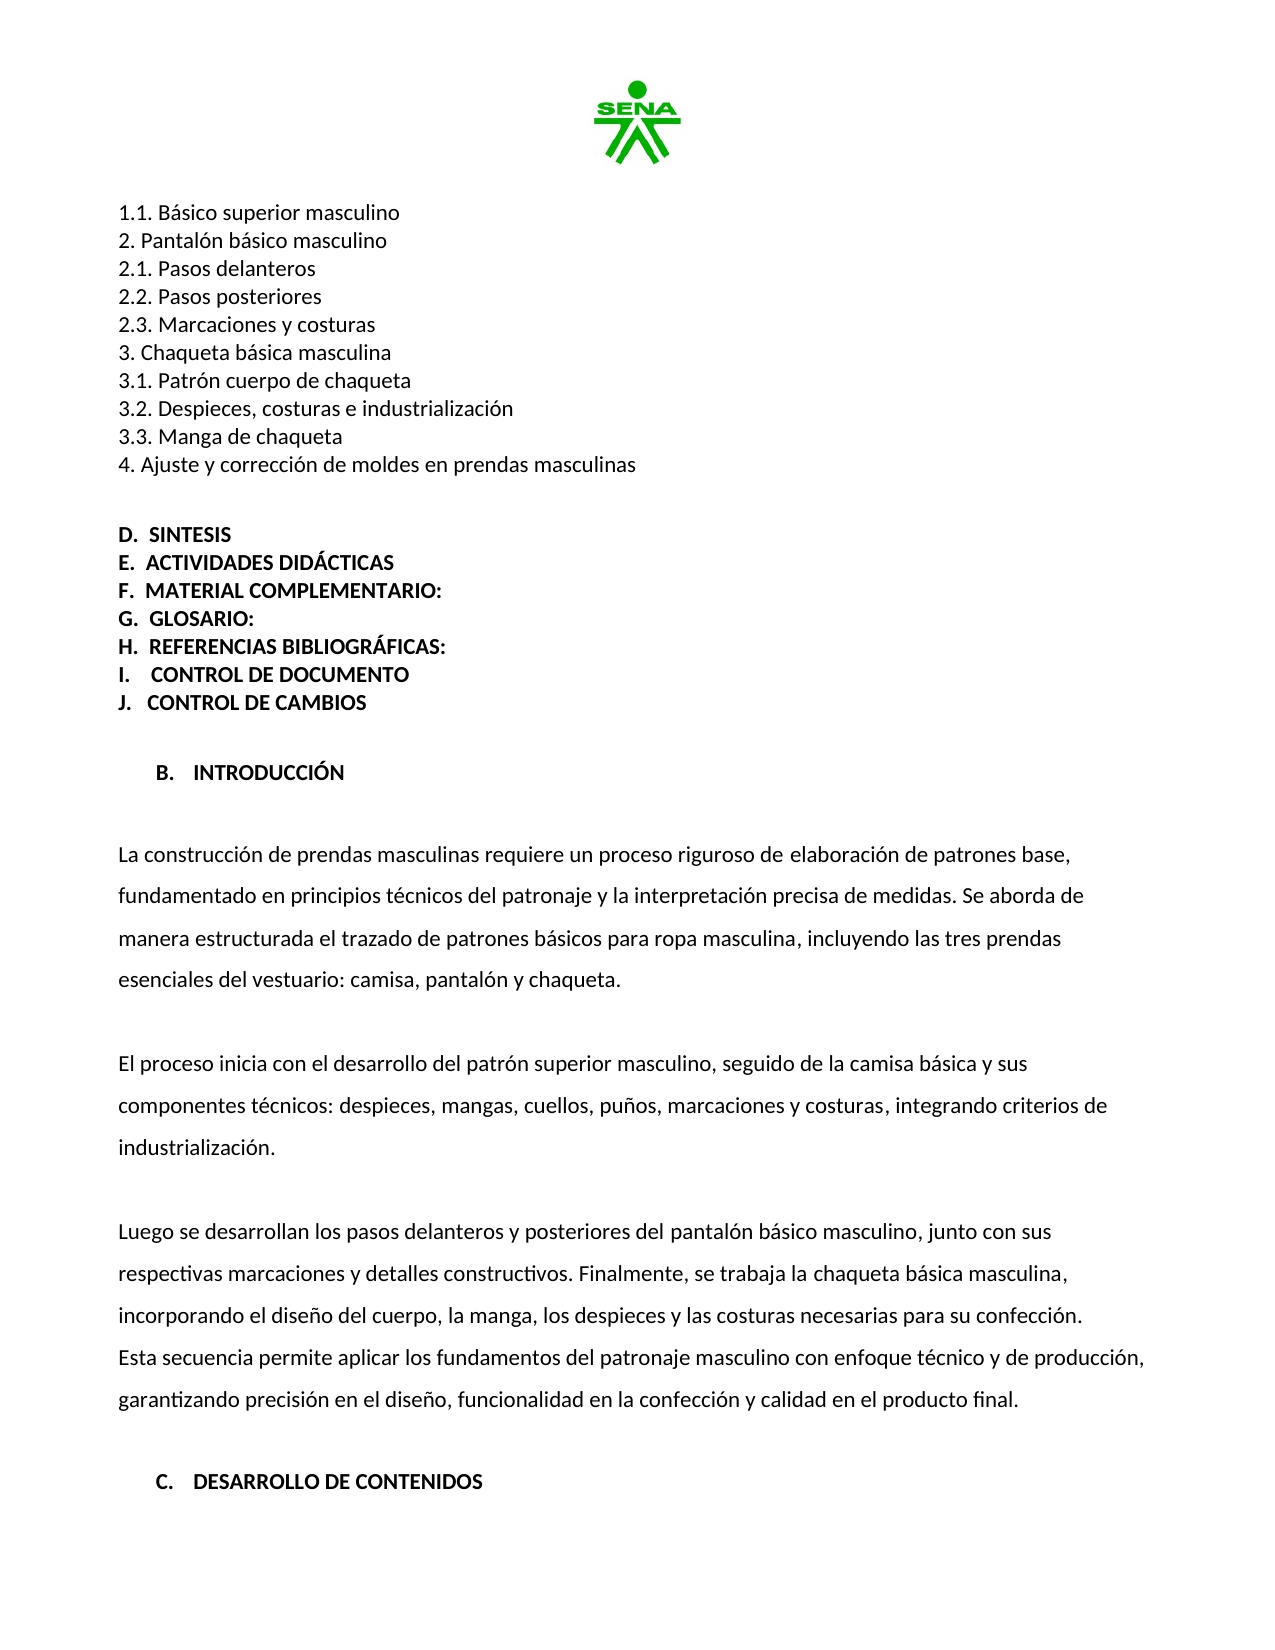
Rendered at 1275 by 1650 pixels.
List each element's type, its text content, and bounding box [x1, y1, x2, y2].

text 2.3. Marcaciones y costuras [118, 310, 1157, 338]
text 2. Pantalón básico masculino [118, 226, 1157, 254]
text J. CONTROL DE CAMBIOS [118, 688, 1157, 716]
text La construcción de prendas masculinas requiere un proceso riguroso de elaboración de patrones base, fundamentado en principios técnicos del patronaje y la interpretación precisa de medidas. Se aborda de manera estructurada el trazado de patrones básicos para ropa masculina, incluyendo las tres prendas esenciales del vestuario: camisa, pantalón y chaqueta. [118, 840, 1157, 994]
text 2.1. Pasos delanteros [118, 254, 1157, 282]
text 3. Chaqueta básica masculina [118, 338, 1157, 366]
text 2.2. Pasos posteriores [118, 282, 1157, 310]
text 3.1. Patrón cuerpo de chaqueta [118, 366, 1157, 394]
text I. CONTROL DE DOCUMENTO [118, 660, 1157, 688]
list DESARROLLO DE CONTENIDOS [156, 1467, 1157, 1495]
text El proceso inicia con el desarrollo del patrón superior masculino, seguido de la camisa básica y sus componentes técnicos: despieces, mangas, cuellos, puños, marcaciones y costuras, integrando criterios de industrialización. [118, 1008, 1157, 1162]
picture [588, 75, 687, 172]
text D. SINTESIS [118, 520, 1157, 548]
text G. GLOSARIO: [118, 604, 1157, 632]
text E. ACTIVIDADES DIDÁCTICAS [118, 548, 1157, 576]
list INTRODUCCIÓN [156, 758, 1157, 786]
text H. REFERENCIAS BIBLIOGRÁFICAS: [118, 632, 1157, 660]
text 1.1. Básico superior masculino [118, 198, 1157, 226]
text Luego se desarrollan los pasos delanteros y posteriores del pantalón básico masculino, junto con sus respectivas marcaciones y detalles constructivos. Finalmente, se trabaja la chaqueta básica masculina, incorporando el diseño del cuerpo, la manga, los despieces y las costuras necesarias para su confección. Esta secuencia permite aplicar los fundamentos del patronaje masculino con enfoque técnico y de producción, garantizando precisión en el diseño, funcionalidad en la confección y calidad en el producto final. [118, 1176, 1157, 1413]
text 3.2. Despieces, costuras e industrialización [118, 394, 1157, 422]
text 4. Ajuste y corrección de moldes en prendas masculinas [118, 450, 1157, 478]
text 3.3. Manga de chaqueta [118, 422, 1157, 450]
text F. MATERIAL COMPLEMENTARIO: [118, 576, 1157, 604]
